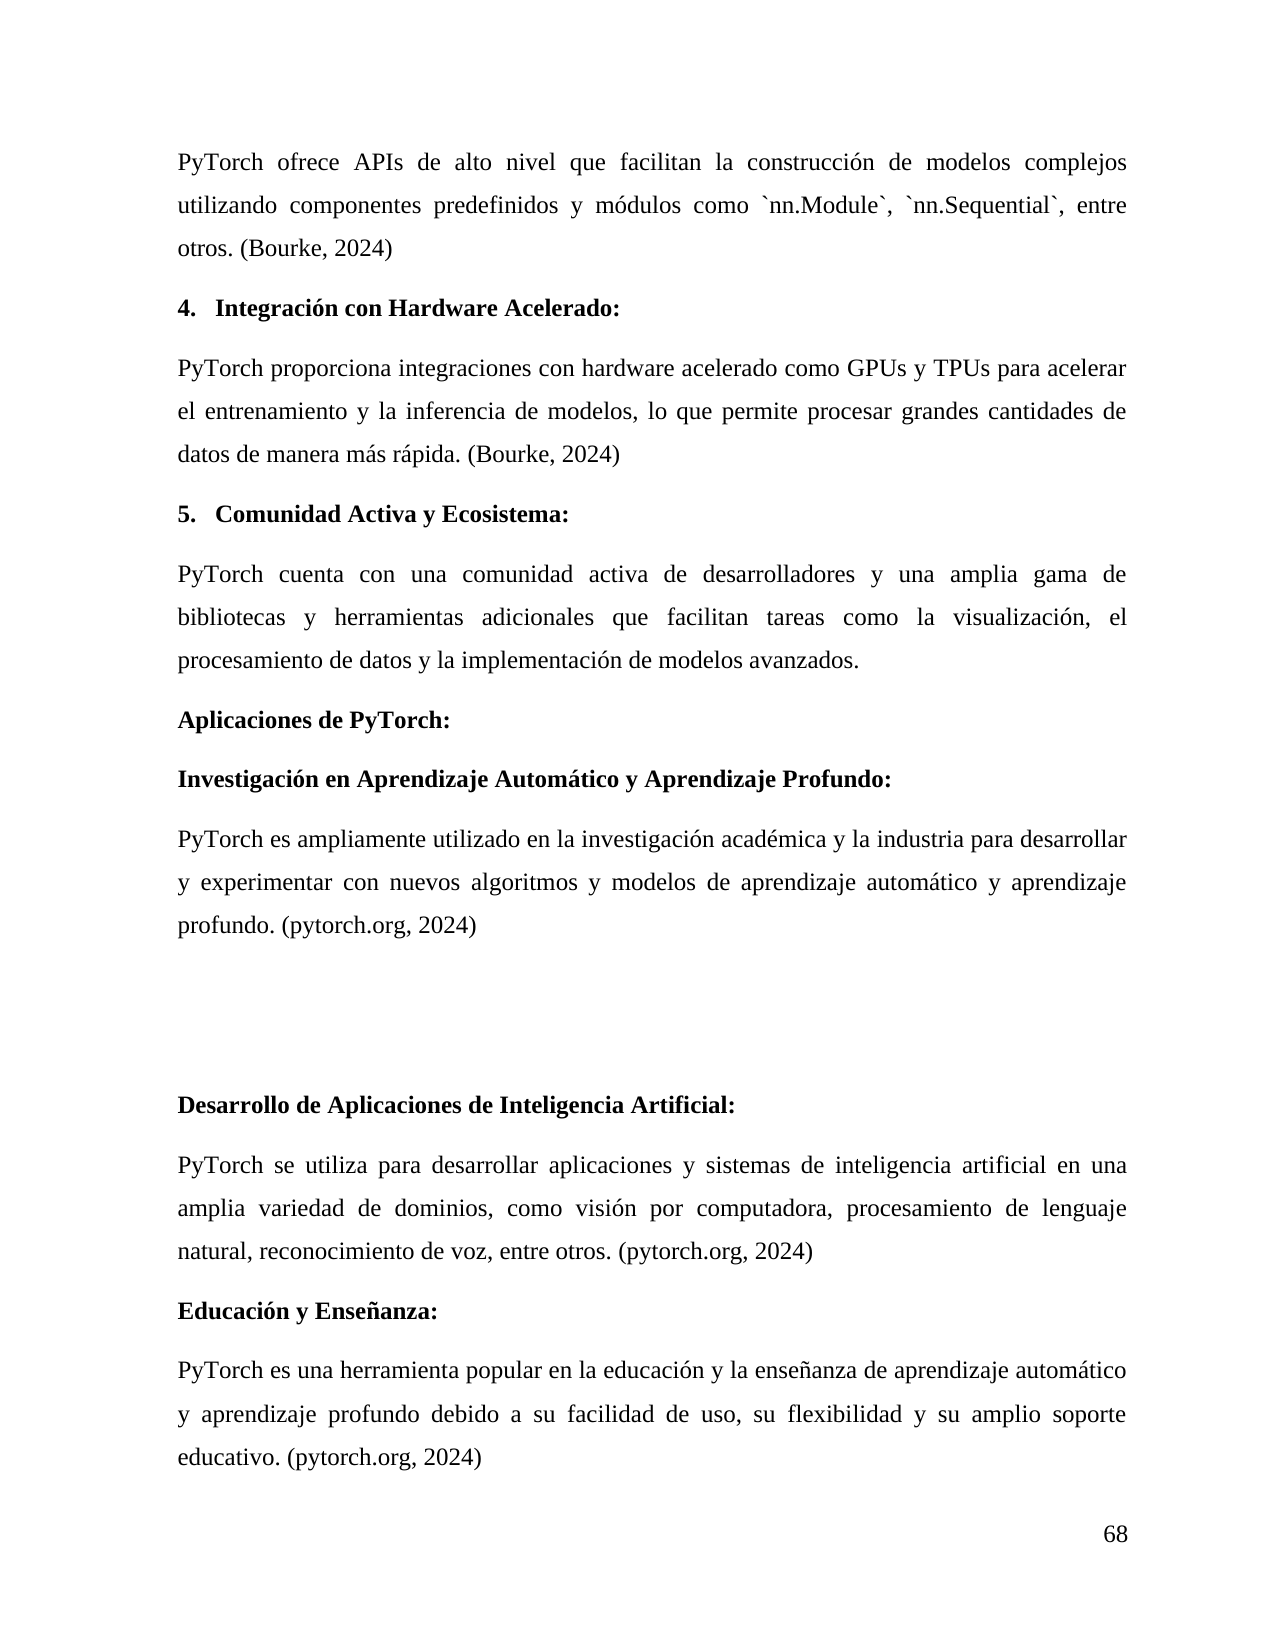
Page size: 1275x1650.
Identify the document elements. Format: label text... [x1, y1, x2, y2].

list Integración con Hardware Acelerado: [177, 293, 1128, 322]
text Desarrollo de Aplicaciones de Inteligencia Artificial: [177, 1090, 1128, 1119]
text PyTorch se utiliza para desarrollar aplicaciones y sistemas de inteligencia artificial en una amplia variedad de dominios, como visión por computadora, procesamiento de lenguaje natural, reconocimiento de voz, entre otros. [177, 1150, 1128, 1265]
text PyTorch cuenta con una comunidad activa de desarrolladores y una amplia gama de bibliotecas y herramientas adicionales que facilitan tareas como la visualización, el procesamiento de datos y la implementación de modelos avanzados. [177, 559, 1128, 674]
text Aplicaciones de PyTorch: [177, 705, 1128, 733]
text PyTorch proporciona integraciones con hardware acelerado como GPUs y TPUs para acelerar el entrenamiento y la inferencia de modelos, lo que permite procesar grandes cantidades de datos de manera más rápida. [177, 353, 1128, 468]
text Investigación en Aprendizaje Automático y Aprendizaje Profundo: [177, 764, 1128, 793]
text PyTorch ofrece APIs de alto nivel que facilitan la construcción de modelos complejos utilizando componentes predefinidos y módulos como `nn.Module`, `nn.Sequential`, entre otros. [177, 147, 1128, 262]
text PyTorch es una herramienta popular en la educación y la enseñanza de aprendizaje automático y aprendizaje profundo debido a su facilidad de uso, su flexibilidad y su amplio soporte educativo. [177, 1356, 1128, 1471]
list Comunidad Activa y Ecosistema: [177, 499, 1128, 528]
text Educación y Enseñanza: [177, 1296, 1128, 1324]
text PyTorch es ampliamente utilizado en la investigación académica y la industria para desarrollar y experimentar con nuevos algoritmos y modelos de aprendizaje automático y aprendizaje profundo. [177, 824, 1128, 939]
